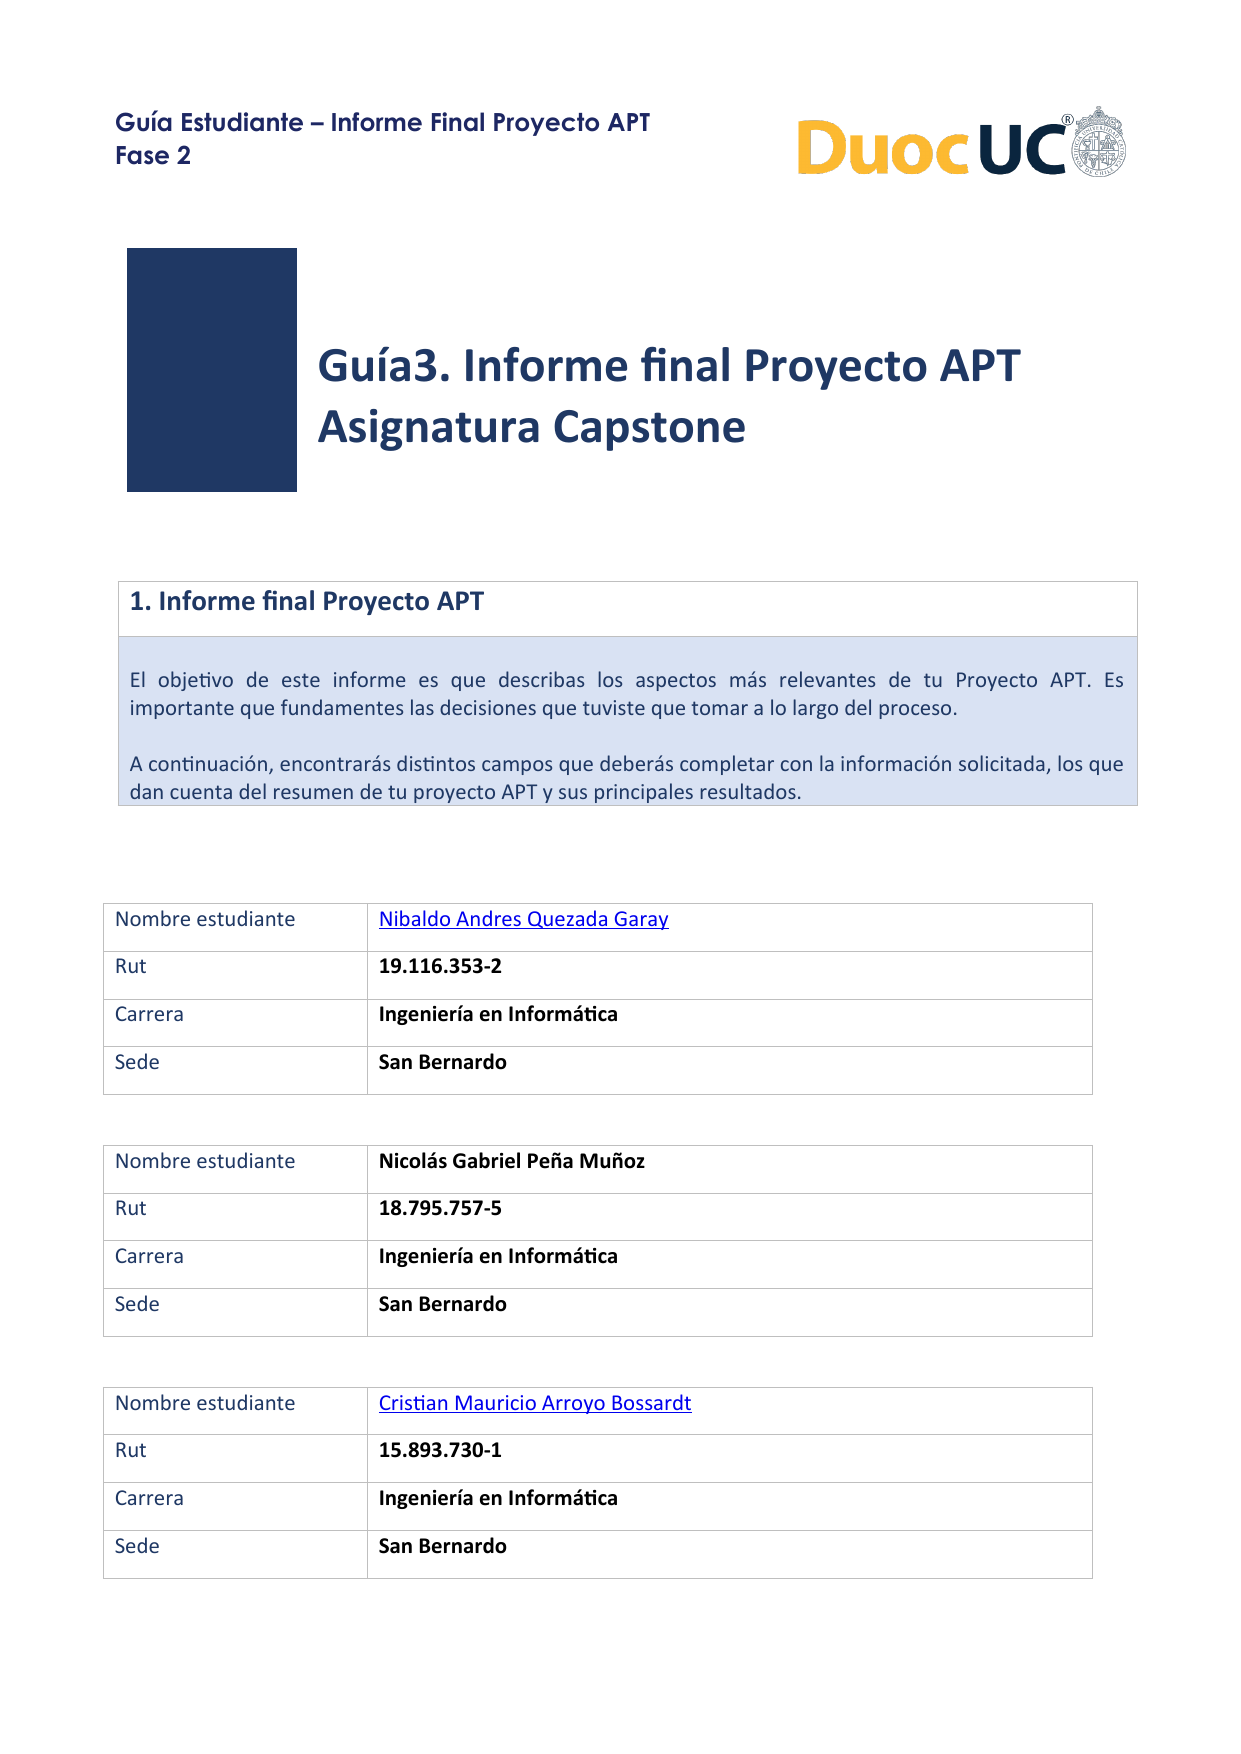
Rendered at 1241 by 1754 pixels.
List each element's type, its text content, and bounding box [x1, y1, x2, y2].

table_header 1. Informe final Proyecto APT [119, 582, 1137, 636]
table_header Nombre estudiante [104, 1388, 367, 1434]
table_cell Rut [104, 1194, 367, 1240]
table_cell 19.116.353-2 [368, 952, 1092, 998]
table_cell Rut [104, 952, 367, 998]
table_header Nibaldo Andres Quezada Garay [368, 904, 1092, 951]
table_cell San Bernardo [368, 1047, 1092, 1094]
table_cell Sede [104, 1289, 367, 1336]
table_header Nombre estudiante [104, 1146, 367, 1192]
table_cell 15.893.730-1 [368, 1435, 1092, 1482]
table_cell El objetivo de este informe es que describas los aspectos más relevantes de tu Proyecto APT. Es importante que fundamentes las decisiones que tuviste que tomar a lo largo del proceso. A continuación, encontrarás distintos campos que deberás completar con la información solicitada, los que dan cuenta del resumen de tu proyecto APT y sus principales resultados. [119, 637, 1137, 805]
table_header Nicolás Gabriel Peña Muñoz [368, 1146, 1092, 1192]
picture [798, 106, 1126, 177]
table_cell Rut [104, 1435, 367, 1482]
table_cell Carrera [104, 1241, 367, 1288]
table_header Nombre estudiante [104, 904, 367, 951]
table_cell Sede [104, 1047, 367, 1094]
table_cell Ingeniería en Informática [368, 1000, 1092, 1046]
table_cell Carrera [104, 1483, 367, 1530]
table_cell San Bernardo [368, 1289, 1092, 1336]
table_cell Carrera [104, 1000, 367, 1046]
table_header Cristian Mauricio Arroyo Bossardt [368, 1388, 1092, 1434]
table_cell Ingeniería en Informática [368, 1241, 1092, 1288]
table_cell Ingeniería en Informática [368, 1483, 1092, 1530]
table_cell Sede [104, 1531, 367, 1578]
table_cell San Bernardo [368, 1531, 1092, 1578]
table_cell 18.795.757-5 [368, 1194, 1092, 1240]
